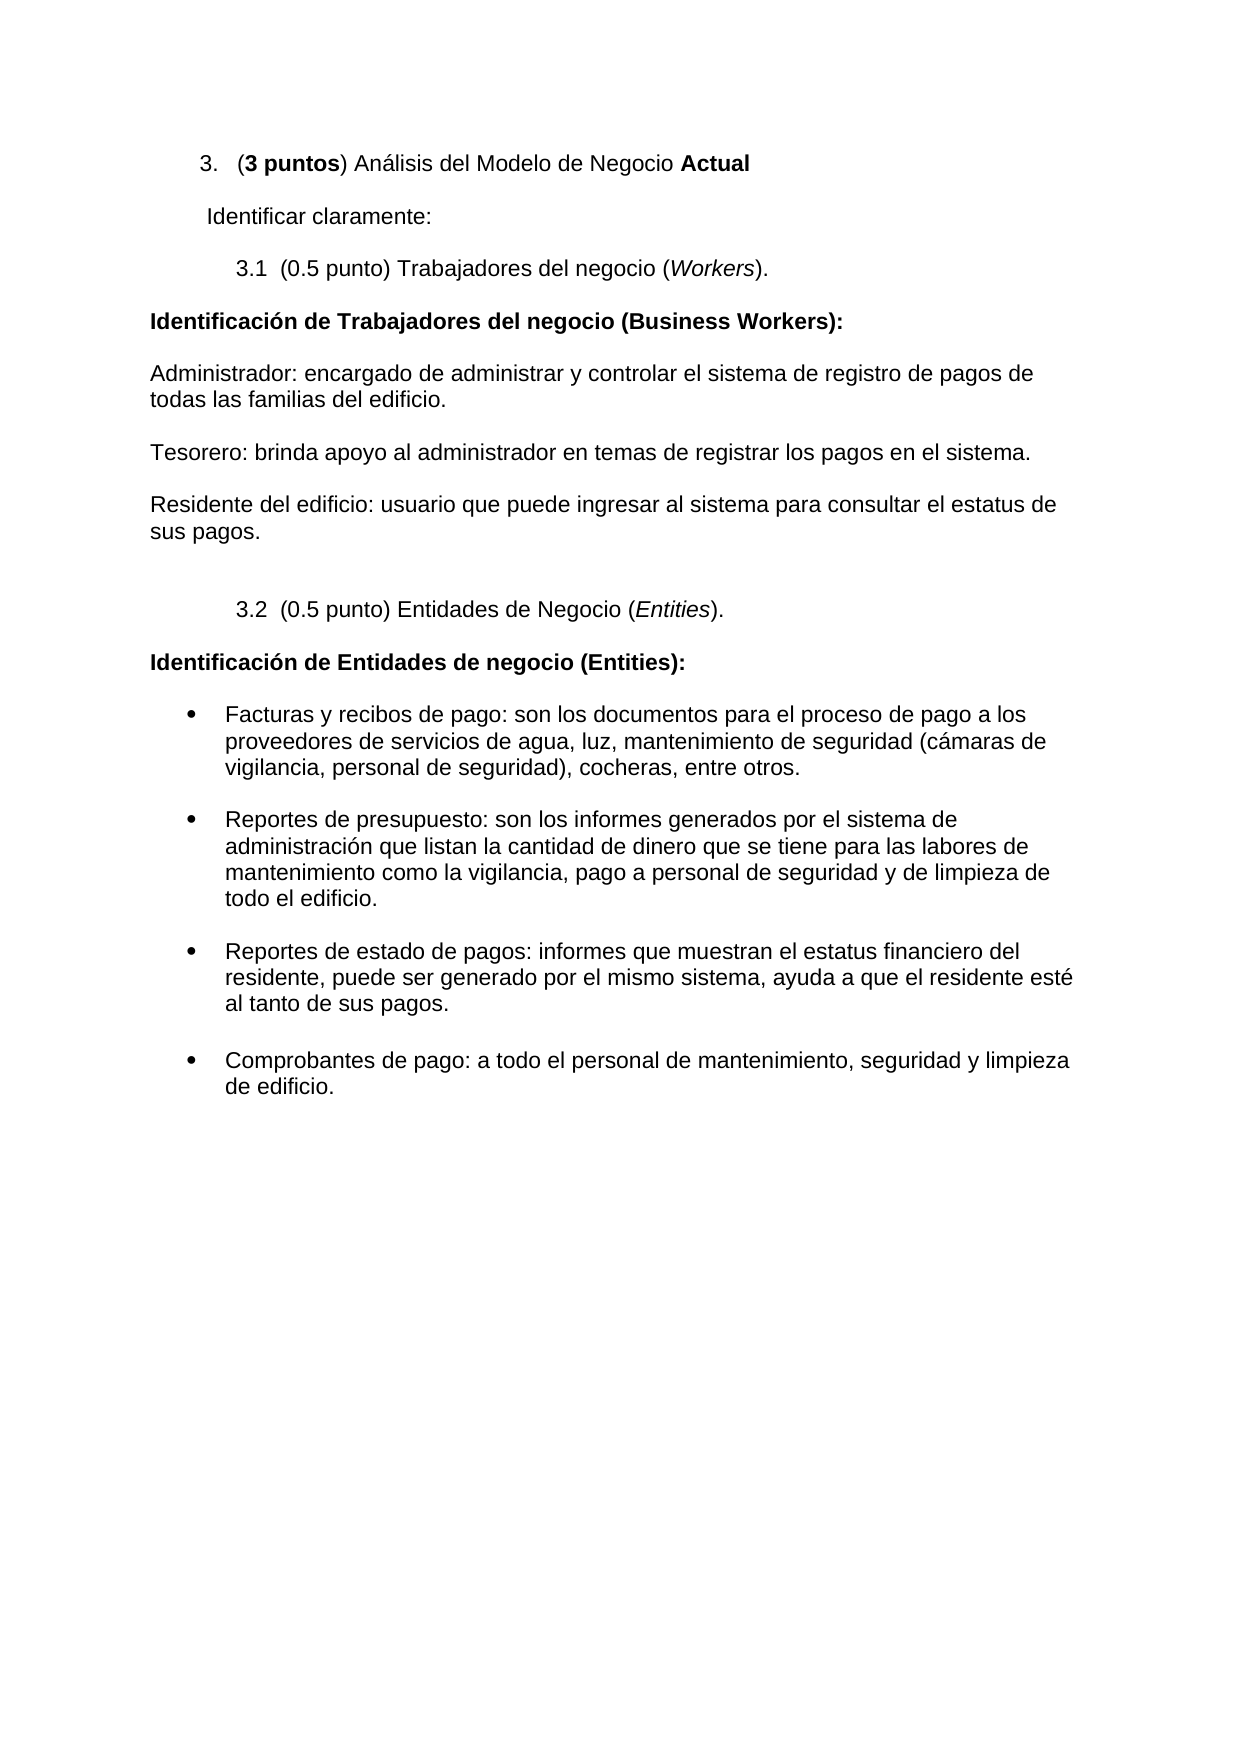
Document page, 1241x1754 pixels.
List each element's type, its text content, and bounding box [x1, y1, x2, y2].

text Identificación de Trabajadores del negocio (Business Workers): [150, 308, 1090, 334]
text Residente del edificio: usuario que puede ingresar al sistema para consultar el estatus de sus pagos. [150, 492, 1090, 544]
list Reportes de presupuesto: son los informes generados por el sistema de administración que listan la cantidad de dinero que se tiene para las labores de mantenimiento como la vigilancia, pago a personal de seguridad y de limpieza de todo el edificio. [187, 807, 1090, 912]
list Facturas y recibos de pago: son los documentos para el proceso de pago a los proveedores de servicios de agua, luz, mantenimiento de seguridad (cámaras de vigilancia, personal de seguridad), cocheras, entre otros. [187, 702, 1090, 781]
list (3 puntos) Análisis del Modelo de Negocio Actual [199, 150, 1090, 176]
list (0.5 punto) Trabajadores del negocio (Workers). [236, 256, 1090, 282]
list Reportes de estado de pagos: informes que muestran el estatus financiero del residente, puede ser generado por el mismo sistema, ayuda a que el residente esté al tanto de sus pagos. [187, 938, 1090, 1017]
text Administrador: encargado de administrar y controlar el sistema de registro de pagos de todas las familias del edificio. [150, 361, 1090, 413]
list (0.5 punto) Entidades de Negocio (Entities). [236, 597, 1090, 623]
list Comprobantes de pago: a todo el personal de mantenimiento, seguridad y limpieza de edificio. [187, 1047, 1090, 1100]
text Identificación de Entidades de negocio (Entities): [150, 649, 1090, 676]
text Identificar claramente: [206, 203, 1078, 229]
text Tesorero: brinda apoyo al administrador en temas de registrar los pagos en el sistema. [150, 439, 1090, 466]
